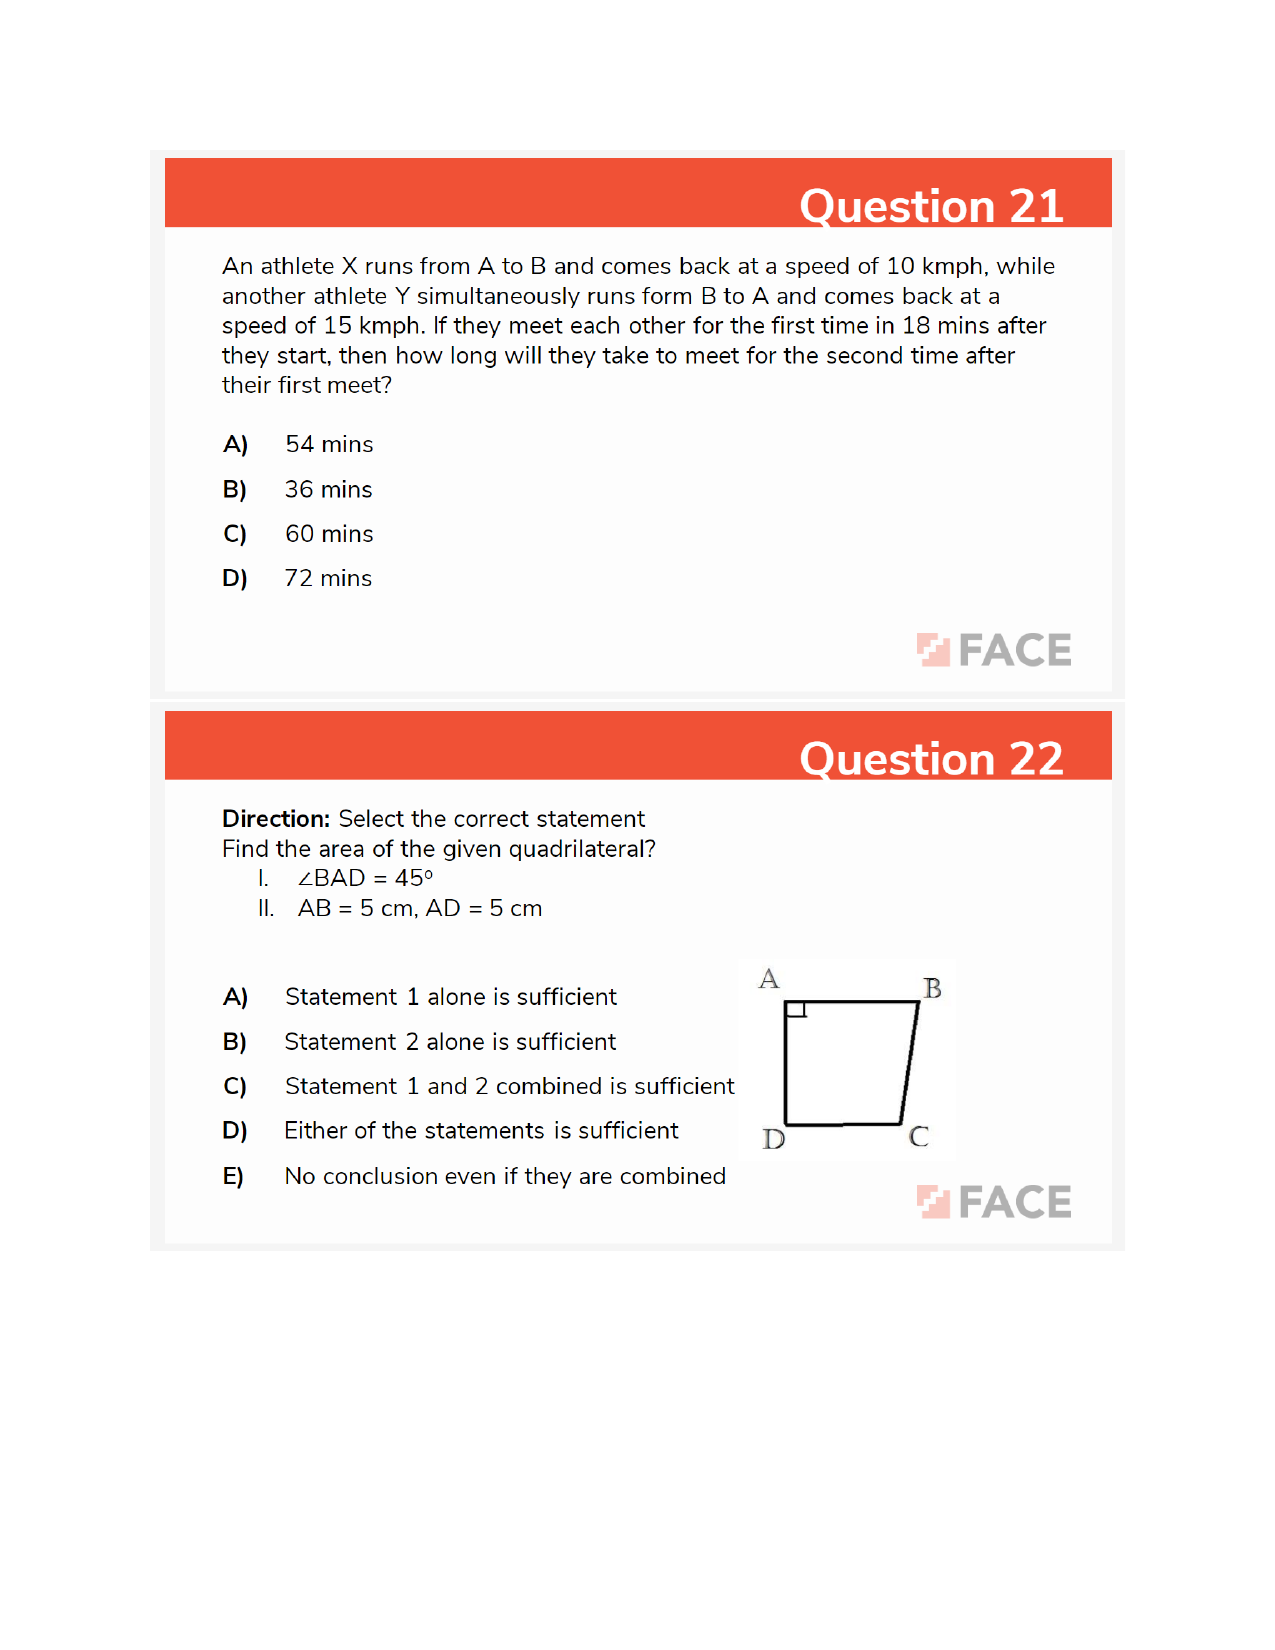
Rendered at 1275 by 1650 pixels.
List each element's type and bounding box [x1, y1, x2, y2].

picture [150, 150, 1125, 699]
picture [150, 702, 1125, 1251]
